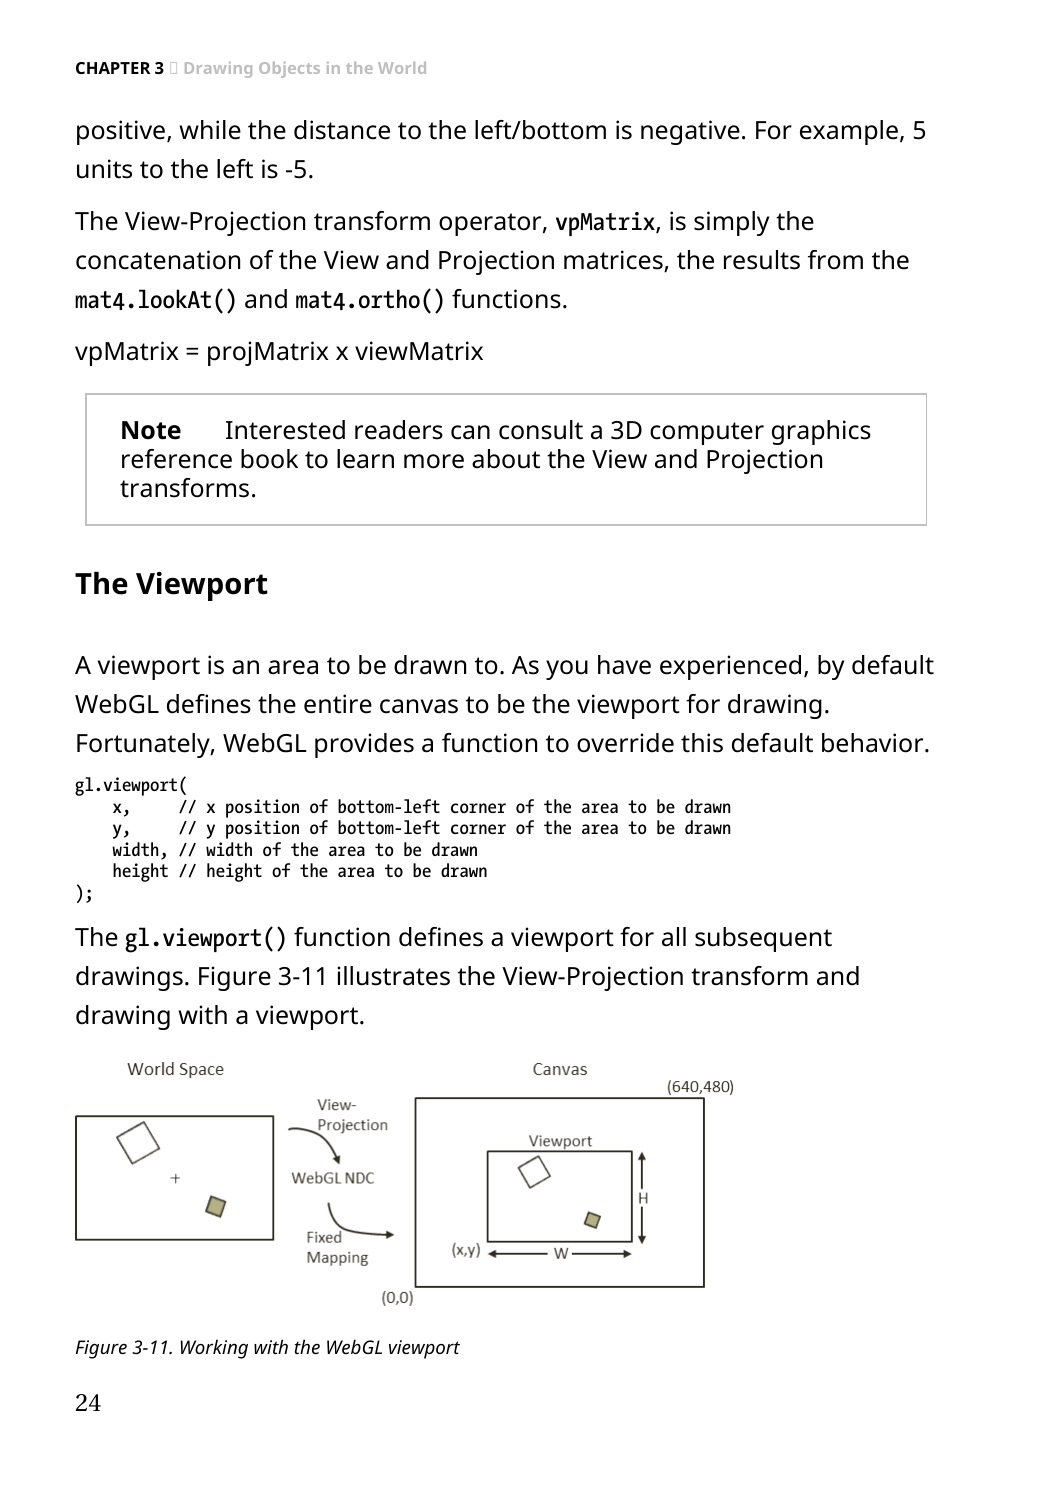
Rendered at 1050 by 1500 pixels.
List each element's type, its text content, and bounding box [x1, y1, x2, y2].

text Note Interested readers can consult a 3D computer graphics reference book to learn more about the View and Projection transforms. [87, 395, 926, 524]
text ); [75, 885, 937, 904]
text width, // width of the area to be drawn [75, 842, 937, 861]
subtitle The Viewport [75, 563, 937, 603]
picture [75, 1049, 744, 1319]
text gl.viewport( [75, 778, 937, 796]
text vpMatrix = projMatrix x viewMatrix [75, 333, 847, 367]
text height // height of the area to be drawn [75, 864, 937, 883]
text y, // y position of bottom-left corner of the area to be drawn [75, 821, 937, 839]
text x, // x position of bottom-left corner of the area to be drawn [75, 799, 937, 818]
text Figure 3-11. Working with the WebGL viewport [75, 1334, 937, 1359]
text The View-Projection transform operator, vpMatrix, is simply the concatenation of the View and Projection matrices, the results from the mat4.lookAt() and mat4.ortho() functions. [75, 203, 937, 316]
text The gl.viewport() function defines a viewport for all subsequent drawings. Figure 3-11 illustrates the View-Projection transform and drawing with a viewport. [75, 919, 937, 1032]
text A viewport is an area to be drawn to. As you have experienced, by default WebGL defines the entire canvas to be the viewport for drawing. Fortunately, WebGL provides a function to override this default behavior. [75, 648, 937, 760]
